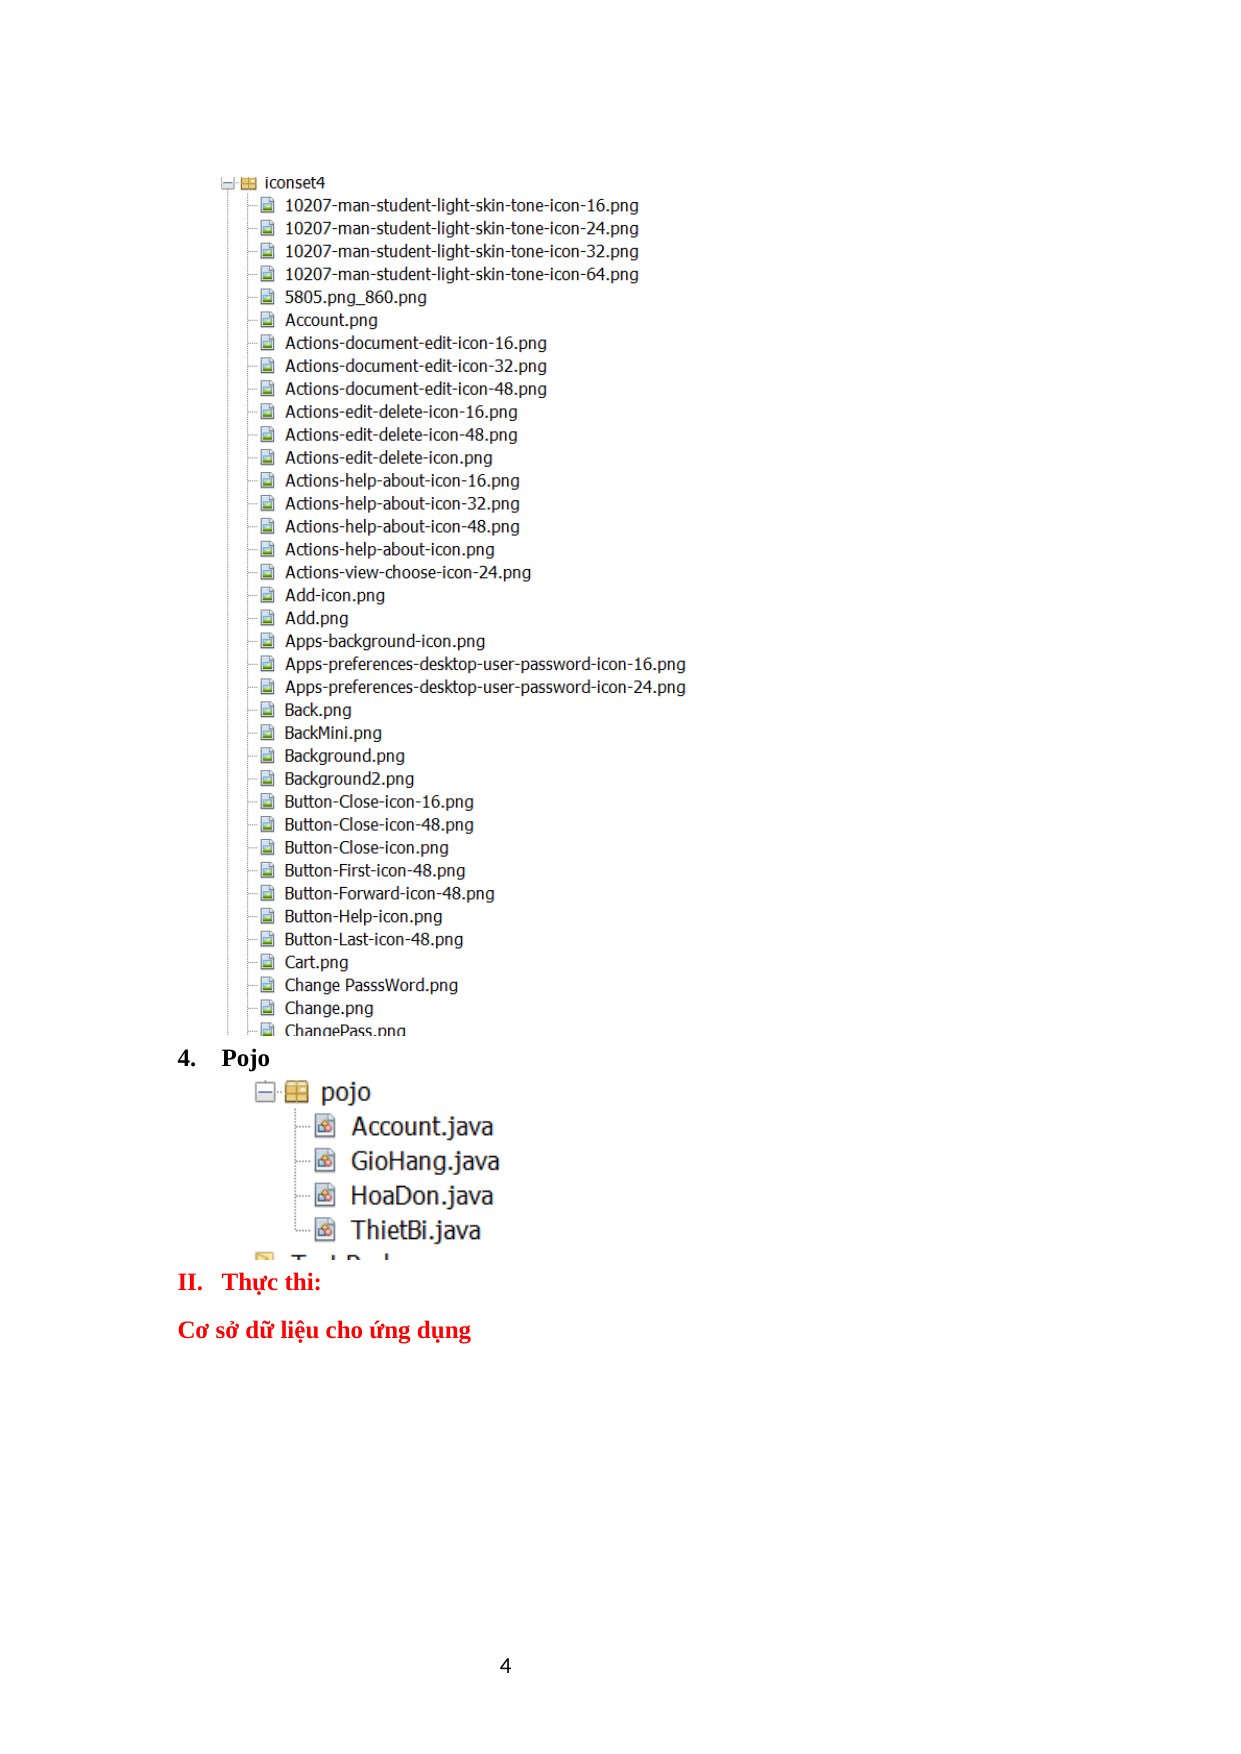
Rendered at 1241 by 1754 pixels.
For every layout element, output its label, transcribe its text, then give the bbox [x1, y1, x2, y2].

text Cơ sở dữ liệu cho ứng dụng [177, 1315, 1107, 1344]
picture [246, 1080, 544, 1260]
list Pojo [177, 1043, 1122, 1072]
list Thực thi: [177, 1267, 1122, 1296]
picture [221, 177, 743, 1036]
